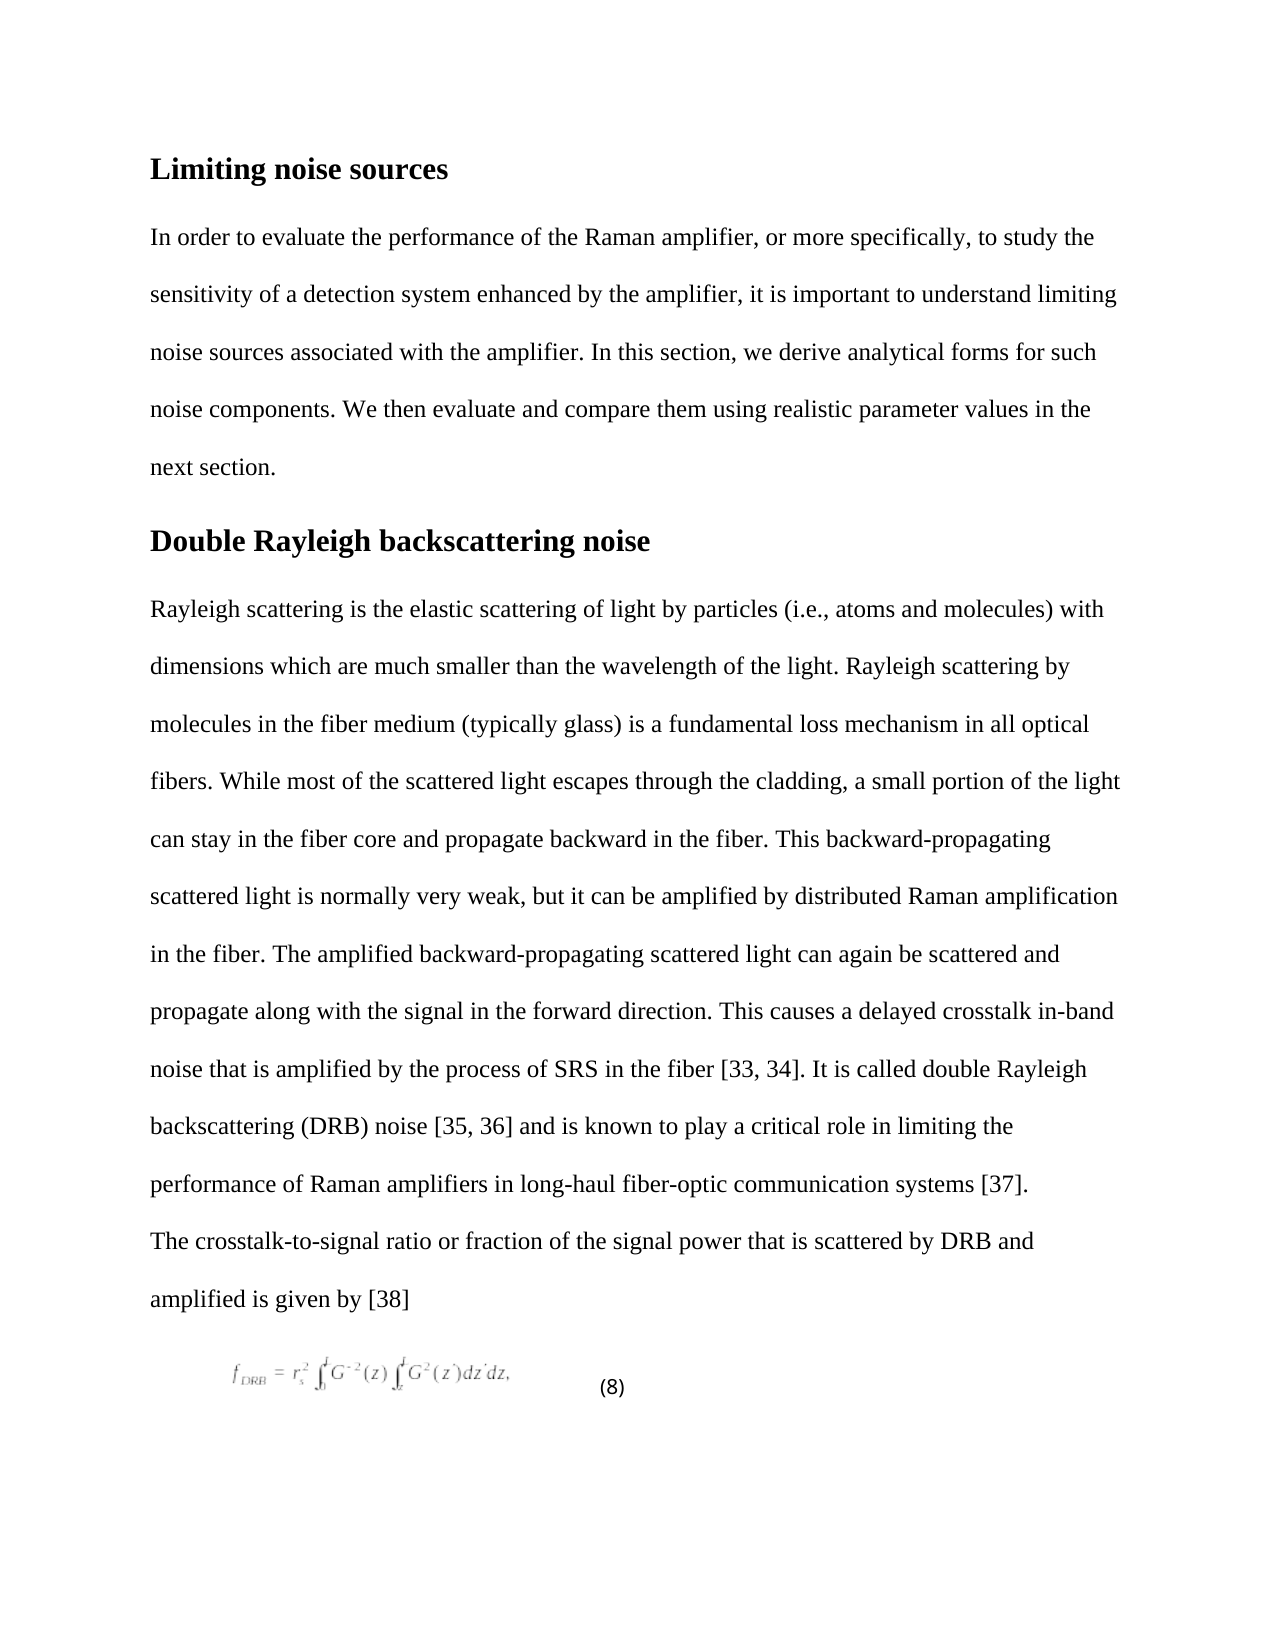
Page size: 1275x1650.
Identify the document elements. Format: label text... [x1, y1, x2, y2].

subtitle Limiting noise sources [150, 150, 1125, 186]
text In order to evaluate the performance of the Raman amplifier, or more specifically, to study the sensitivity of a detection system enhanced by the amplifier, it is important to understand limiting noise sources associated with the amplifier. In this section, we derive analytical forms for such noise components. We then evaluate and compare them using realistic parameter values in the next section. [150, 222, 1125, 481]
text (8) [150, 1352, 1125, 1401]
text Rayleigh scattering is the elastic scattering of light by particles (i.e., atoms and molecules) with dimensions which are much smaller than the wavelength of the light. Rayleigh scattering by molecules in the fiber medium (typically glass) is a fundamental loss mechanism in all optical fibers. While most of the scattered light escapes through the cladding, a small portion of the light can stay in the fiber core and propagate backward in the fiber. This backward-propagating scattered light is normally very weak, but it can be amplified by distributed Raman amplification in the fiber. The amplified backward-propagating scattered light can again be scattered and propagate along with the signal in the forward direction. This causes a delayed crosstalk in-band noise that is amplified by the process of SRS in the fiber [33, 34]. It is called double Rayleigh backscattering (DRB) noise [35, 36] and is known to play a critical role in limiting the performance of Raman amplifiers in long-haul fiber-optic communication systems [37]. [150, 594, 1125, 1197]
subtitle Double Rayleigh backscattering noise [150, 522, 1125, 558]
text The crosstalk-to-signal ratio or fraction of the signal power that is scattered by DRB and amplified is given by [38] [150, 1226, 1125, 1312]
